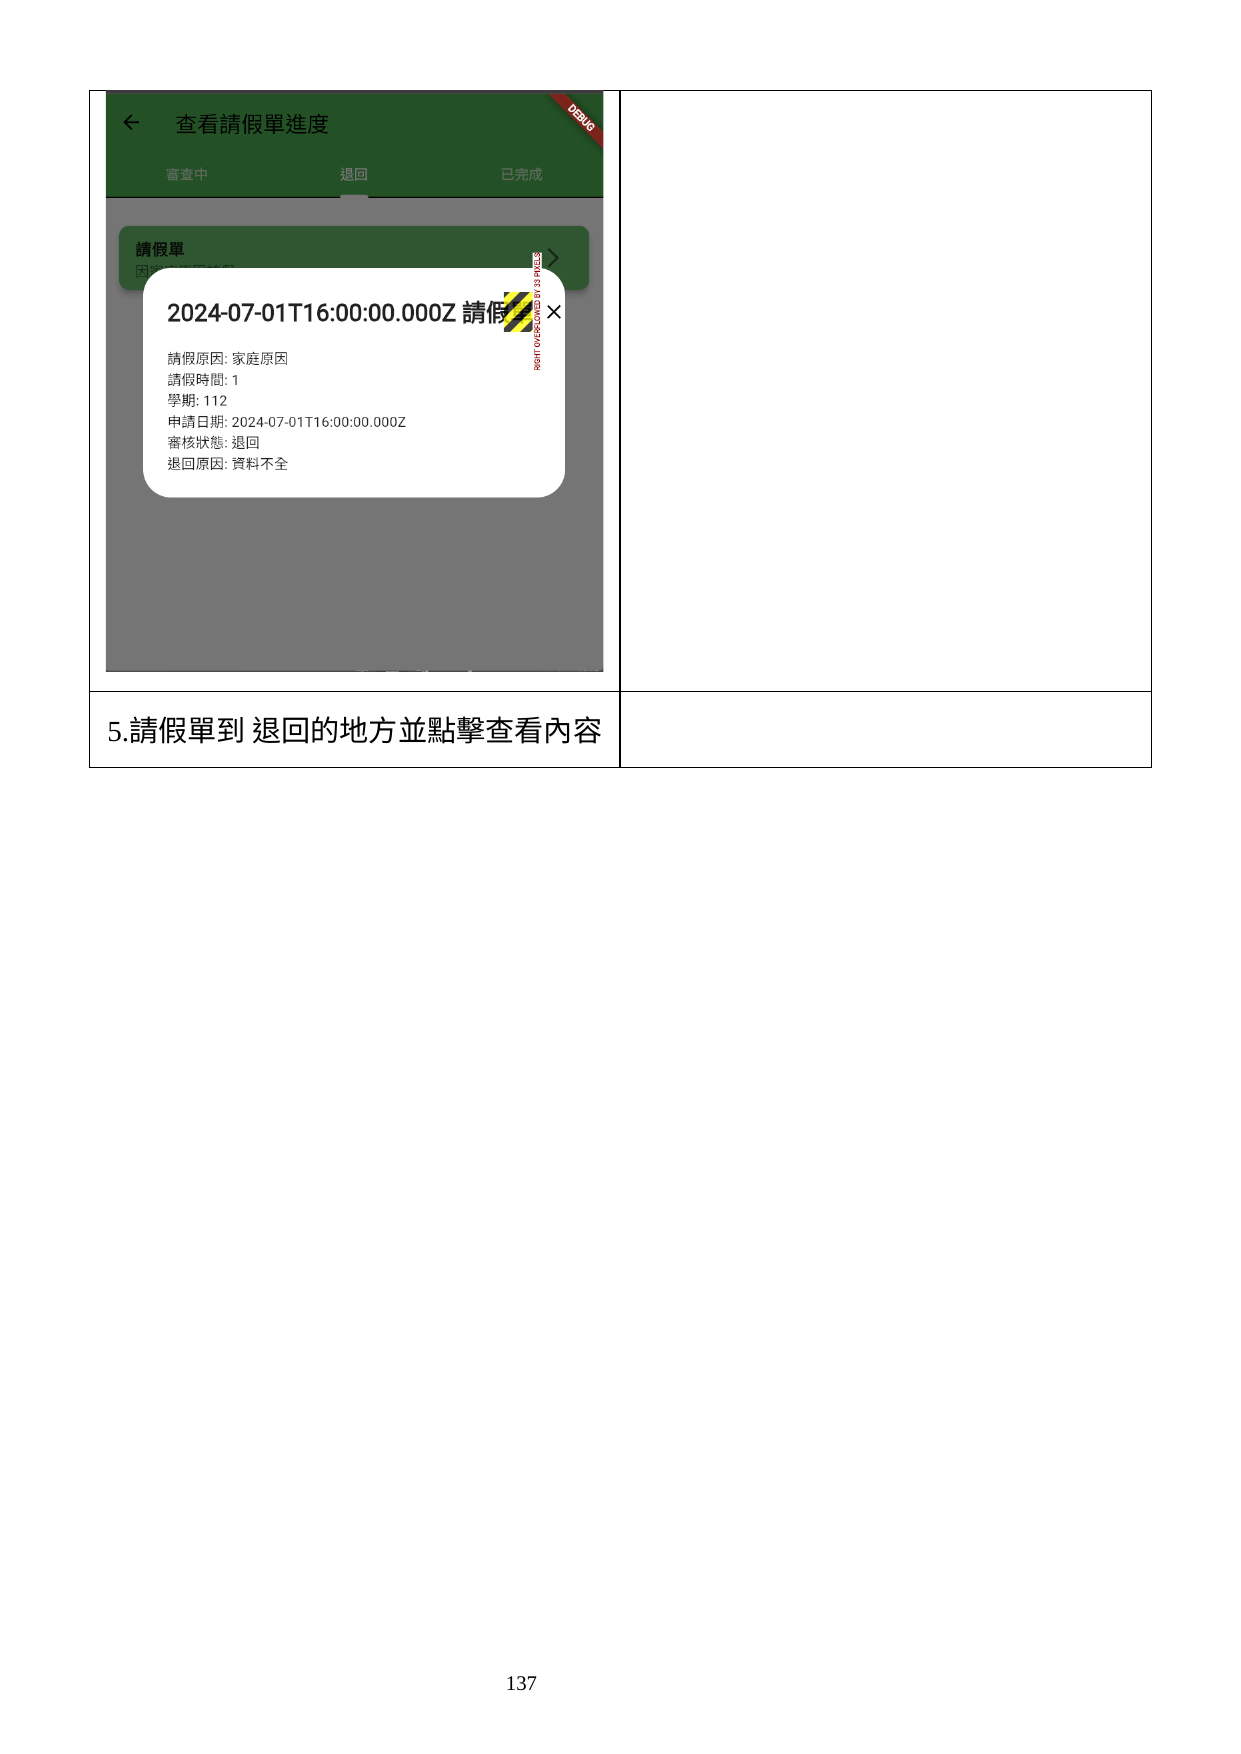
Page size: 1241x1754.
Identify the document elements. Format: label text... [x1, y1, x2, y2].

table_cell [621, 692, 1151, 767]
table_cell [90, 91, 619, 691]
table_cell 5.請假單到 退回的地方並點擊查看內容 [90, 692, 619, 767]
picture [105, 90, 604, 672]
table_cell [621, 91, 1151, 691]
